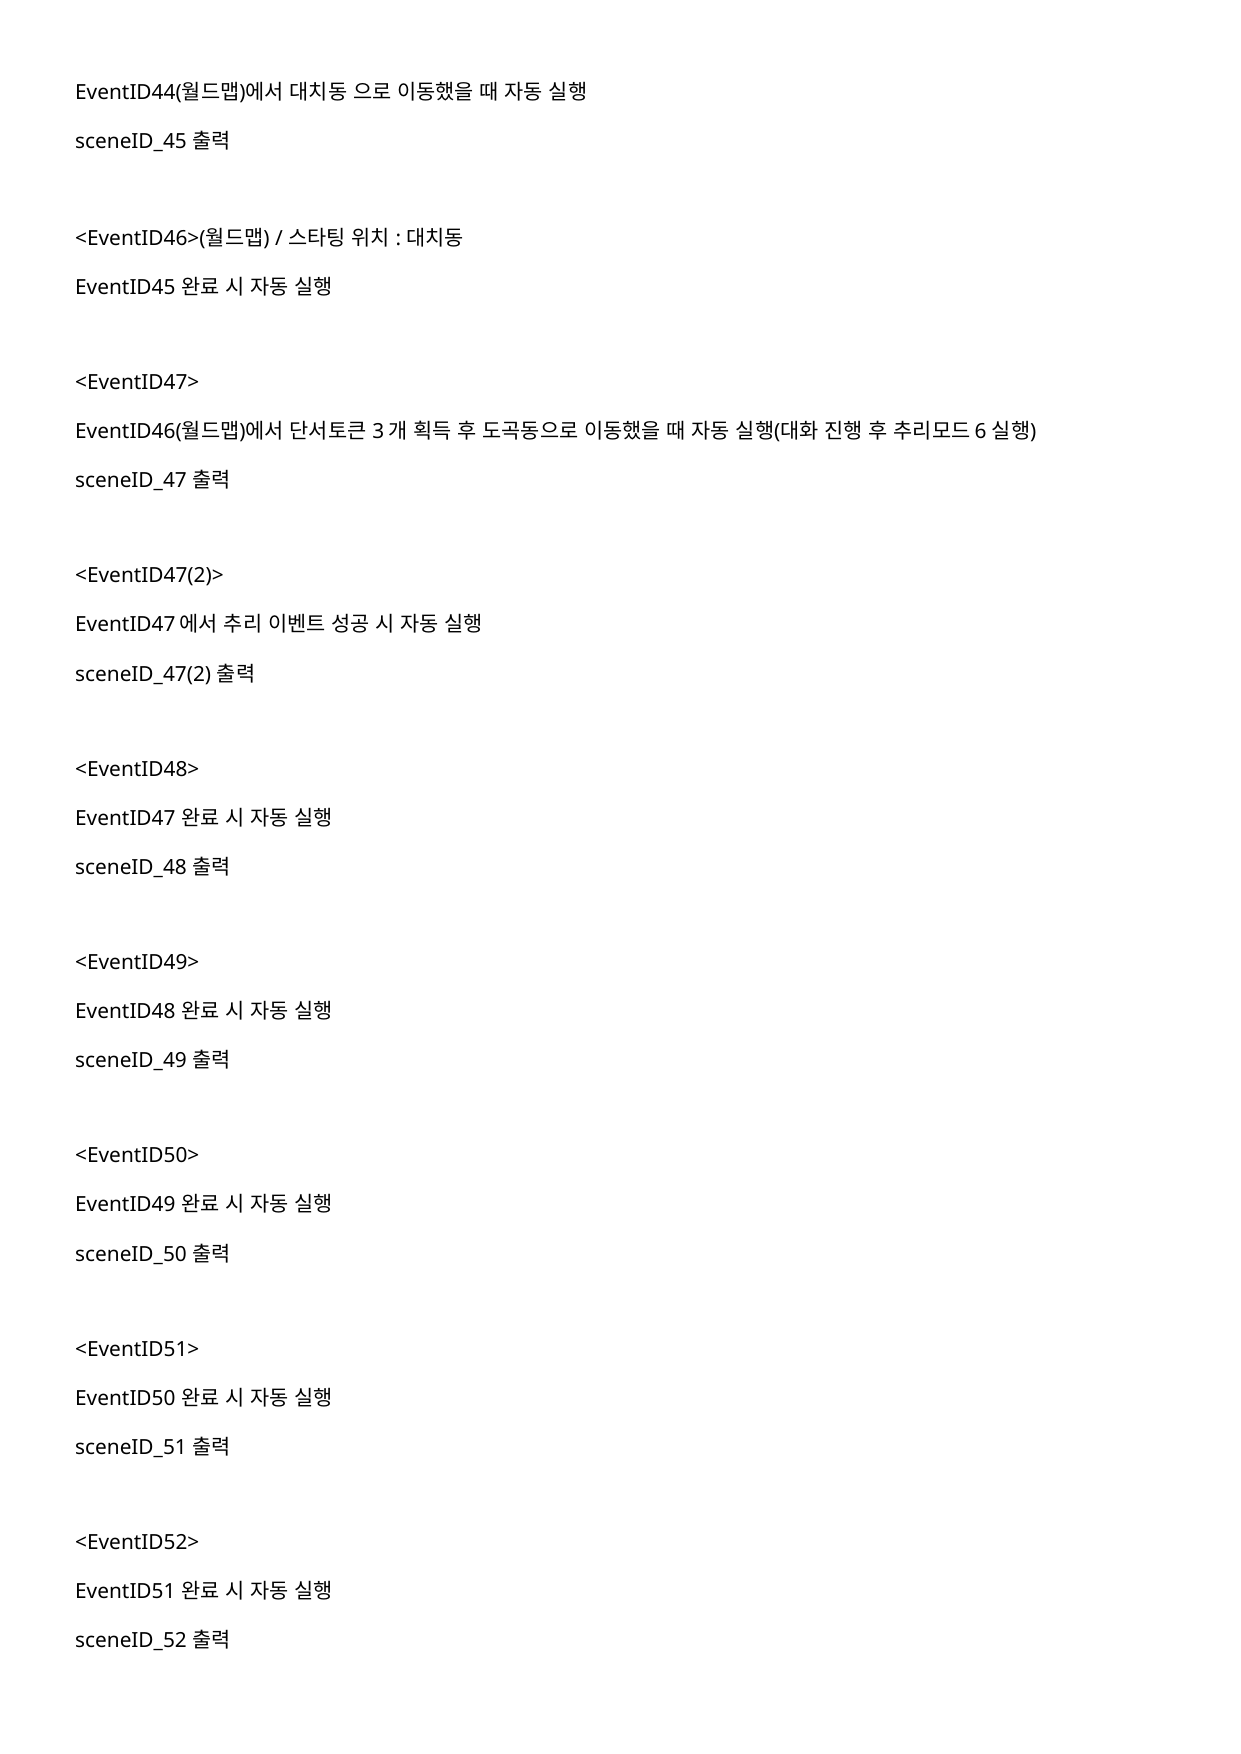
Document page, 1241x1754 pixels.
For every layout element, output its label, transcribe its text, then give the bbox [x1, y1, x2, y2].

text <EventID49> [75, 947, 1165, 976]
text <EventID50> [75, 1140, 1165, 1169]
text <EventID52> [75, 1527, 1165, 1556]
text EventID47에서 추리 이벤트 성공 시 자동 실행 [75, 608, 1165, 638]
text <EventID47> [75, 367, 1165, 396]
text sceneID_49 출력 [75, 1044, 1165, 1074]
text sceneID_50 출력 [75, 1237, 1165, 1267]
text EventID48 완료 시 자동 실행 [75, 994, 1165, 1025]
text sceneID_45 출력 [75, 124, 1165, 155]
text sceneID_47(2) 출력 [75, 657, 1165, 687]
text sceneID_48 출력 [75, 850, 1165, 881]
text EventID47 완료 시 자동 실행 [75, 801, 1165, 831]
text EventID44(월드맵)에서 대치동 으로 이동했을 때 자동 실행 [75, 75, 1165, 105]
text <EventID46>(월드맵) / 스타팅 위치 : 대치동 [75, 221, 1165, 251]
text EventID50 완료 시 자동 실행 [75, 1381, 1165, 1411]
text EventID51 완료 시 자동 실행 [75, 1574, 1165, 1605]
text <EventID48> [75, 754, 1165, 782]
text EventID49 완료 시 자동 실행 [75, 1188, 1165, 1218]
text <EventID51> [75, 1334, 1165, 1362]
text sceneID_47 출력 [75, 464, 1165, 494]
text sceneID_51 출력 [75, 1430, 1165, 1461]
text <EventID47(2)> [75, 560, 1165, 589]
text sceneID_52 출력 [75, 1624, 1165, 1654]
text EventID45 완료 시 자동 실행 [75, 270, 1165, 301]
text EventID46(월드맵)에서 단서토큰 3개 획득 후 도곡동으로 이동했을 때 자동 실행(대화 진행 후 추리모드6 실행) [75, 414, 1165, 445]
